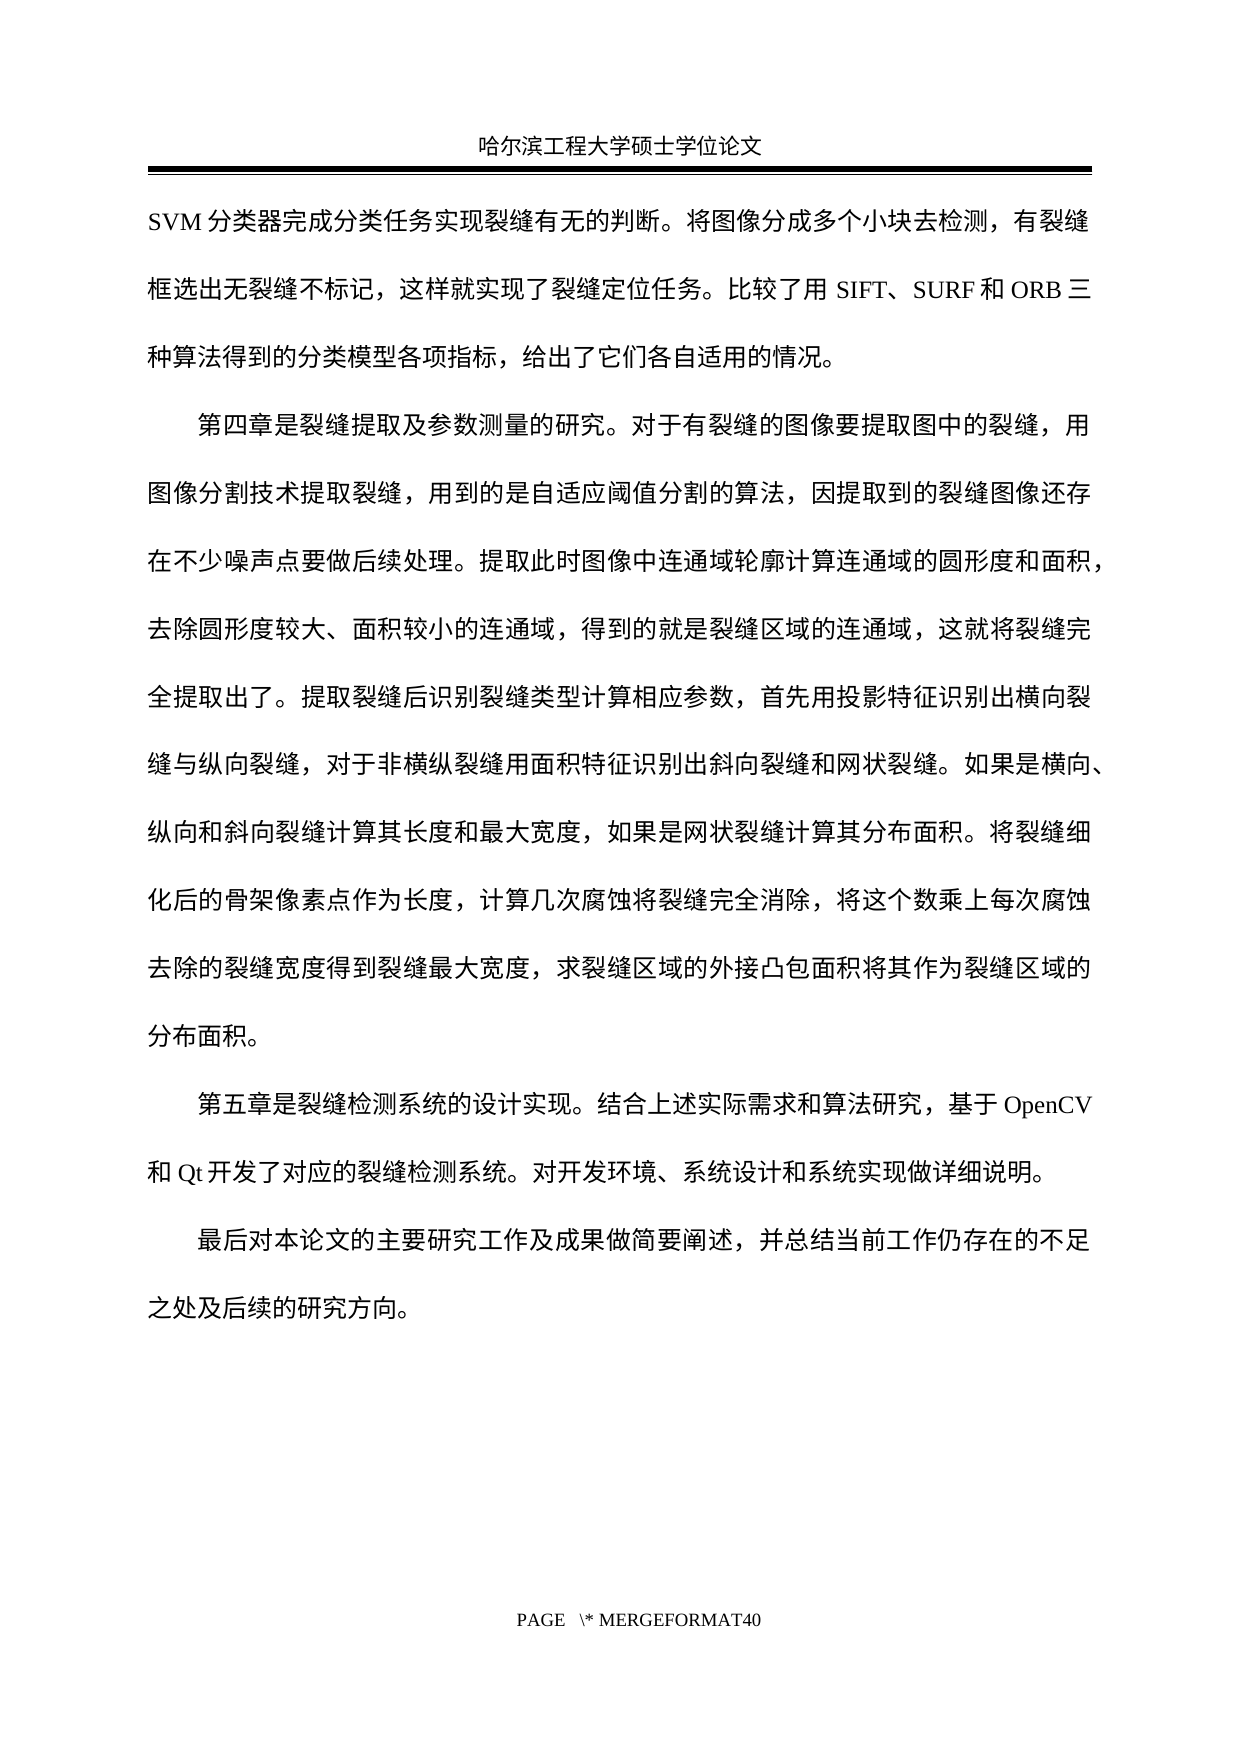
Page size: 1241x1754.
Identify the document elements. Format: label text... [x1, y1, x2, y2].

text 最后对本论文的主要研究工作及成果做简要阐述，并总结当前工作仍存在的不足之处及后续的研究方向。 [148, 1204, 1092, 1340]
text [148, 186, 1092, 389]
text 第五章是裂缝检测系统的设计实现。结合上述实际需求和算法研究，基于OpenCV和Qt开发了对应的裂缝检测系统。对开发环境、系统设计和系统实现做详细说明。 [148, 1069, 1092, 1204]
text 第四章是裂缝提取及参数测量的研究。对于有裂缝的图像要提取图中的裂缝，用图像分割技术提取裂缝，用到的是自适应阈值分割的算法，因提取到的裂缝图像还存在不少噪声点要做后续处理。提取此时图像中连通域轮廓计算连通域的圆形度和面积，去除圆形度较大、面积较小的连通域，得到的就是裂缝区域的连通域，这就将裂缝完全提取出了。提取裂缝后识别裂缝类型计算相应参数，首先用投影特征识别出横向裂缝与纵向裂缝，对于非横纵裂缝用面积特征识别出斜向裂缝和网状裂缝。如果是横向、纵向和斜向裂缝计算其长度和最大宽度，如果是网状裂缝计算其分布面积。将裂缝细化后的骨架像素点作为长度，计算几次腐蚀将裂缝完全消除，将这个数乘上每次腐蚀去除的裂缝宽度得到裂缝最大宽度，求裂缝区域的外接凸包面积将其作为裂缝区域的分布面积。 [148, 389, 1092, 1069]
